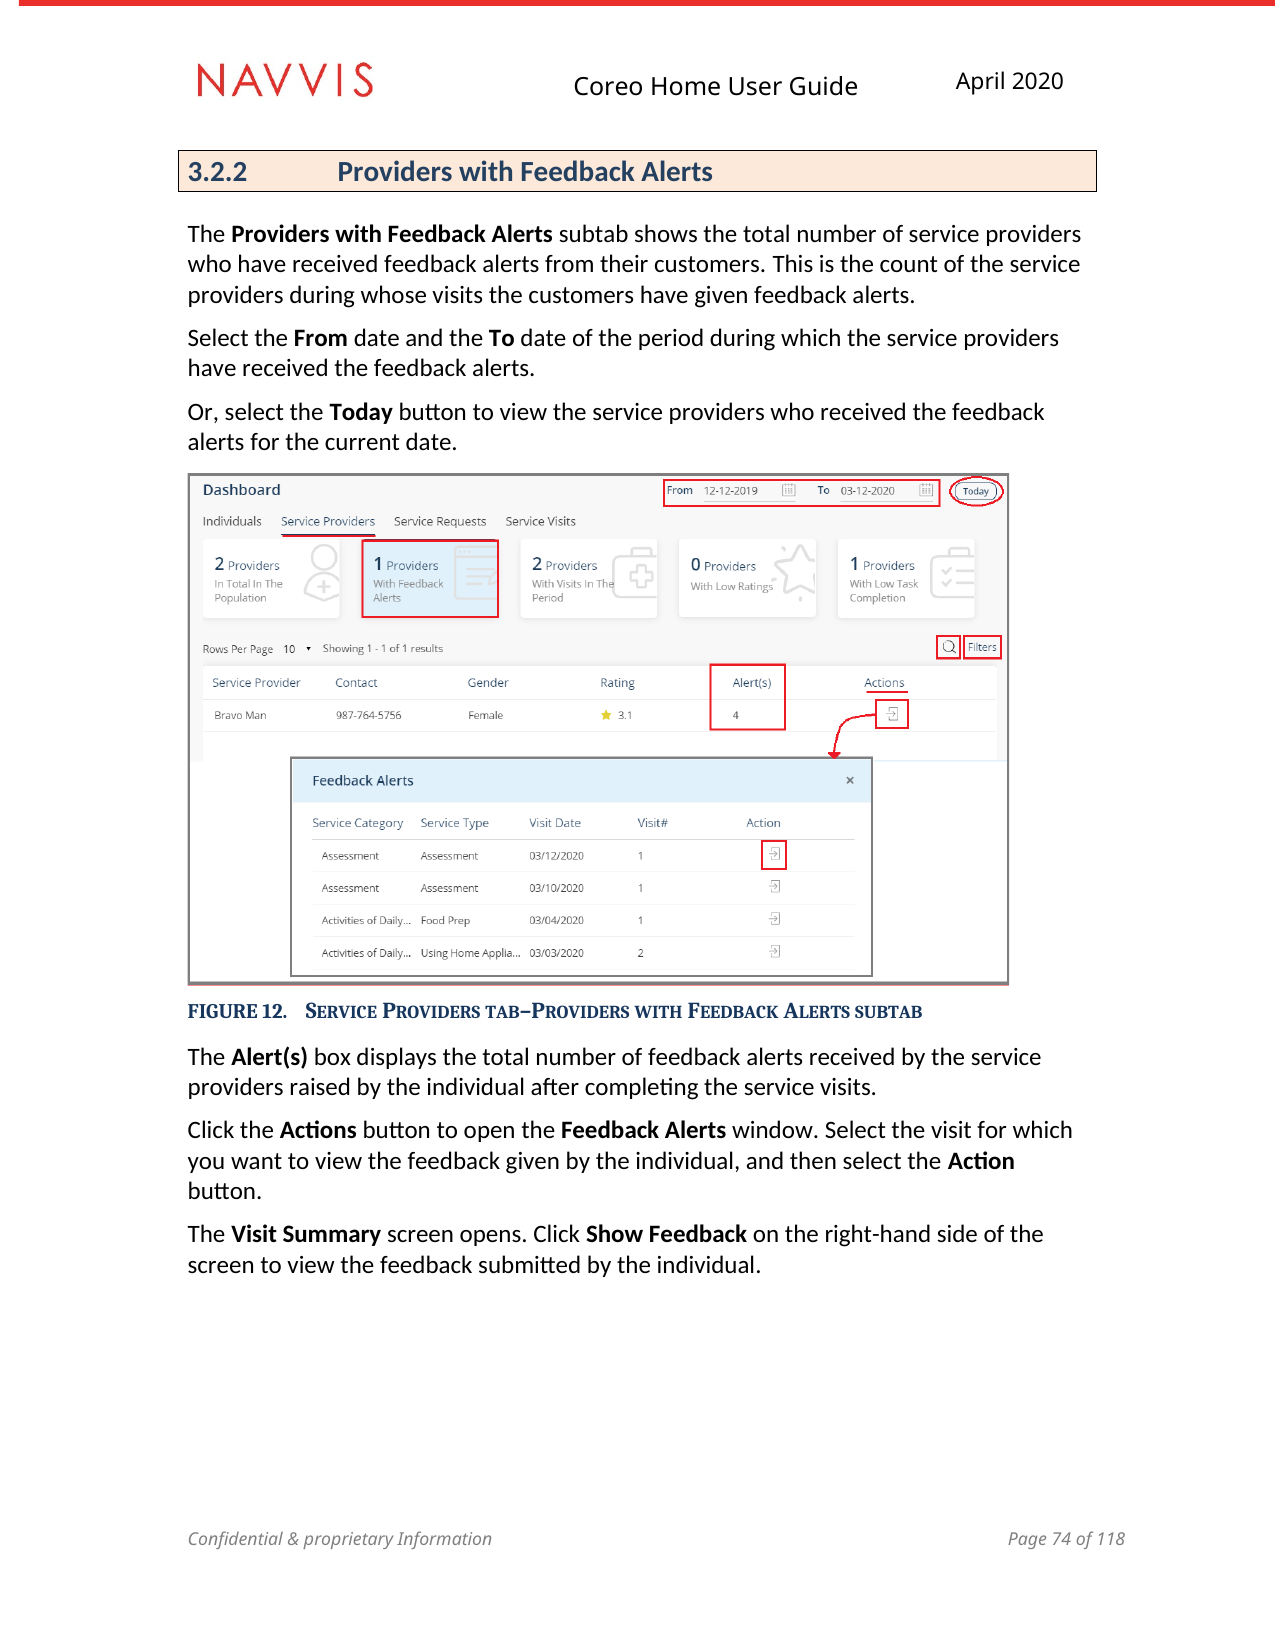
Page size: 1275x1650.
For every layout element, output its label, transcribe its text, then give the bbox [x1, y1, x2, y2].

text Or, select the Today button to view the service providers who received the feedback alerts for the current date. [187, 396, 1087, 457]
text The Visit Summary screen opens. Click Show Feedback on the right-hand side of the screen to view the feedback submitted by the individual. [187, 1218, 1087, 1279]
text Select the From date and the To date of the period during which the service providers have received the feedback alerts. [187, 322, 1087, 383]
text Click the Actions button to open the Feedback Alerts window. Select the visit for which you want to view the feedback given by the individual, and then select the Action button. [187, 1114, 1087, 1206]
text The Providers with Feedback Alerts subtab shows the total number of service providers who have received feedback alerts from their customers. This is the count of the service providers during whose visits the customers have given feedback alerts. [187, 218, 1087, 309]
text The Alert(s) box displays the total number of feedback alerts received by the service providers raised by the individual after completing the service visits. [187, 1041, 1087, 1102]
text Service Providers tab–Providers with Feedback Alerts subtab [187, 998, 1058, 1024]
subtitle Providers with Feedback Alerts [179, 151, 1096, 191]
picture [187, 55, 383, 104]
picture [187, 473, 1010, 986]
